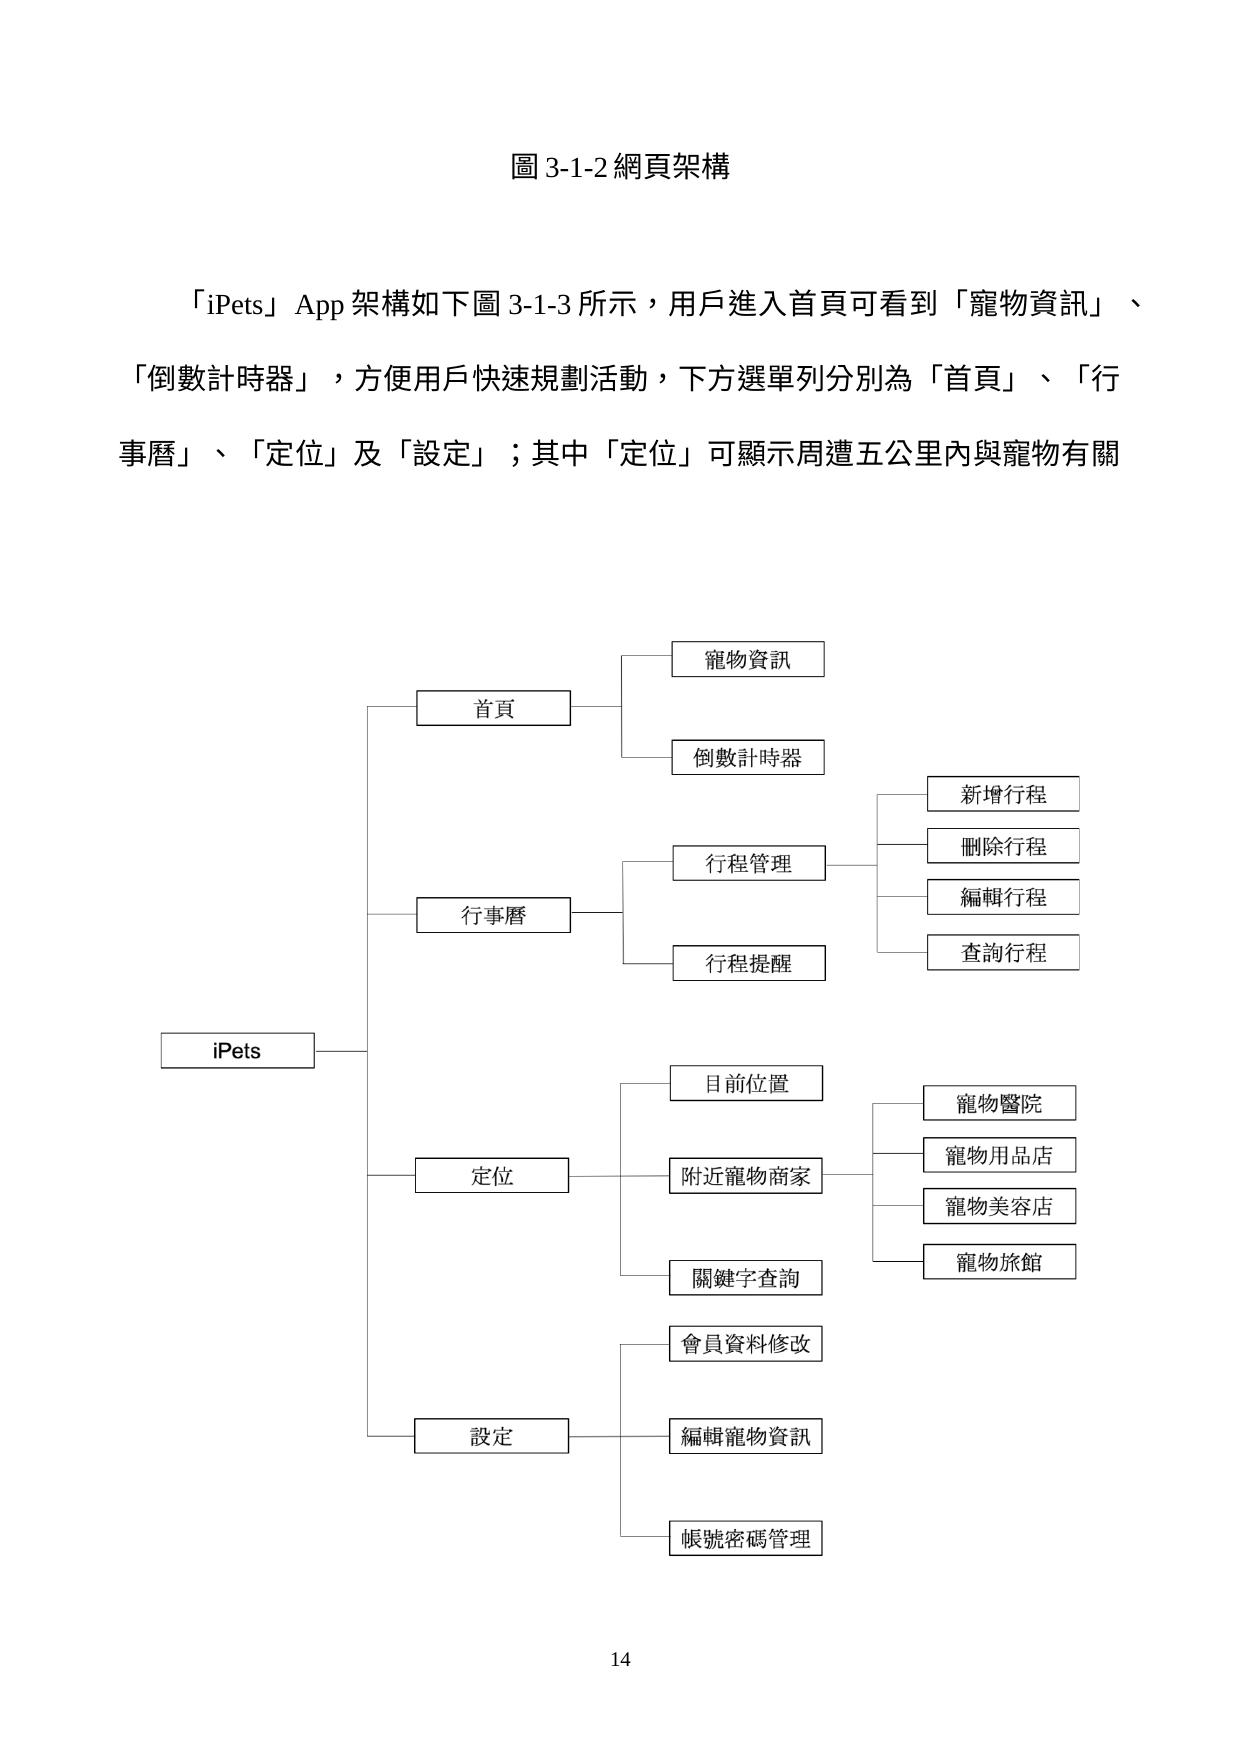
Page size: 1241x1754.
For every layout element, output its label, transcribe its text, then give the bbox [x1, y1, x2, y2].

text 「iPets」App架構如下圖3-1-3所示，用戶進入首頁可看到「寵物資訊」、「倒數計時器」，方便用戶快速規劃活動，下方選單列分別為「首頁」、「行事曆」、「定位」及「設定」；其中「定位」可顯示周遭五公里內與寵物有關的相關店家，方便用戶快速查詢附近店家。用戶透過登入後所有資訊便會儲存於後端資料庫，任何變更將會同步於網頁。 [118, 264, 1122, 489]
picture [160, 637, 1080, 1563]
subtitle 圖3-1-2網頁架構 [118, 127, 1122, 202]
